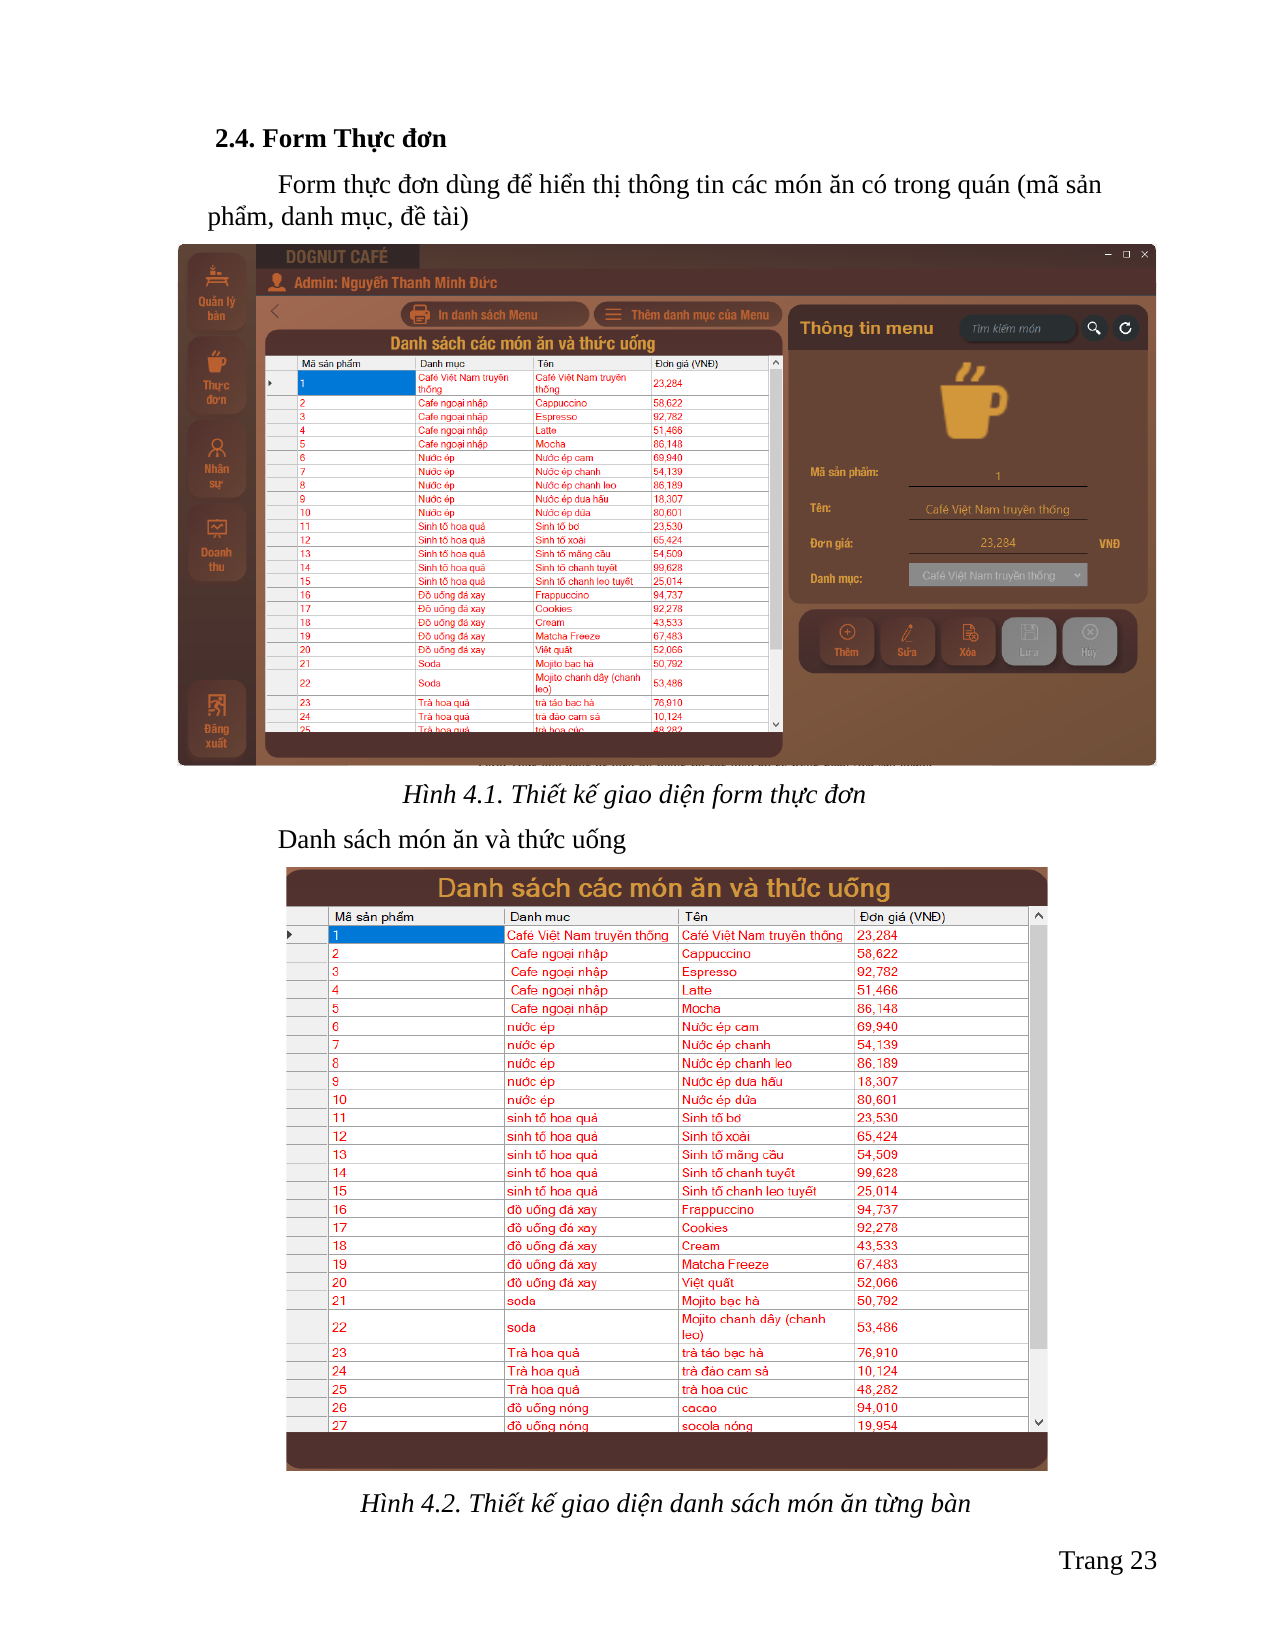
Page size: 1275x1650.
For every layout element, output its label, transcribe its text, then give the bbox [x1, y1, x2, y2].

text Hình 4.2. Thiết kế giao diện danh sách món ăn từng bàn [177, 1487, 1157, 1518]
text Form thực đơn dùng để hiển thị thông tin các món ăn có trong quán (mã sản phẩm, danh mục, đề tài) [207, 168, 1156, 231]
text Danh sách món ăn và thức uống [207, 823, 1156, 854]
subtitle Form Thực đơn [215, 122, 1157, 153]
text Hình 4.1. Thiết kế giao diện form thực đơn [327, 779, 1157, 810]
picture [177, 244, 1157, 766]
picture [286, 867, 1048, 1471]
